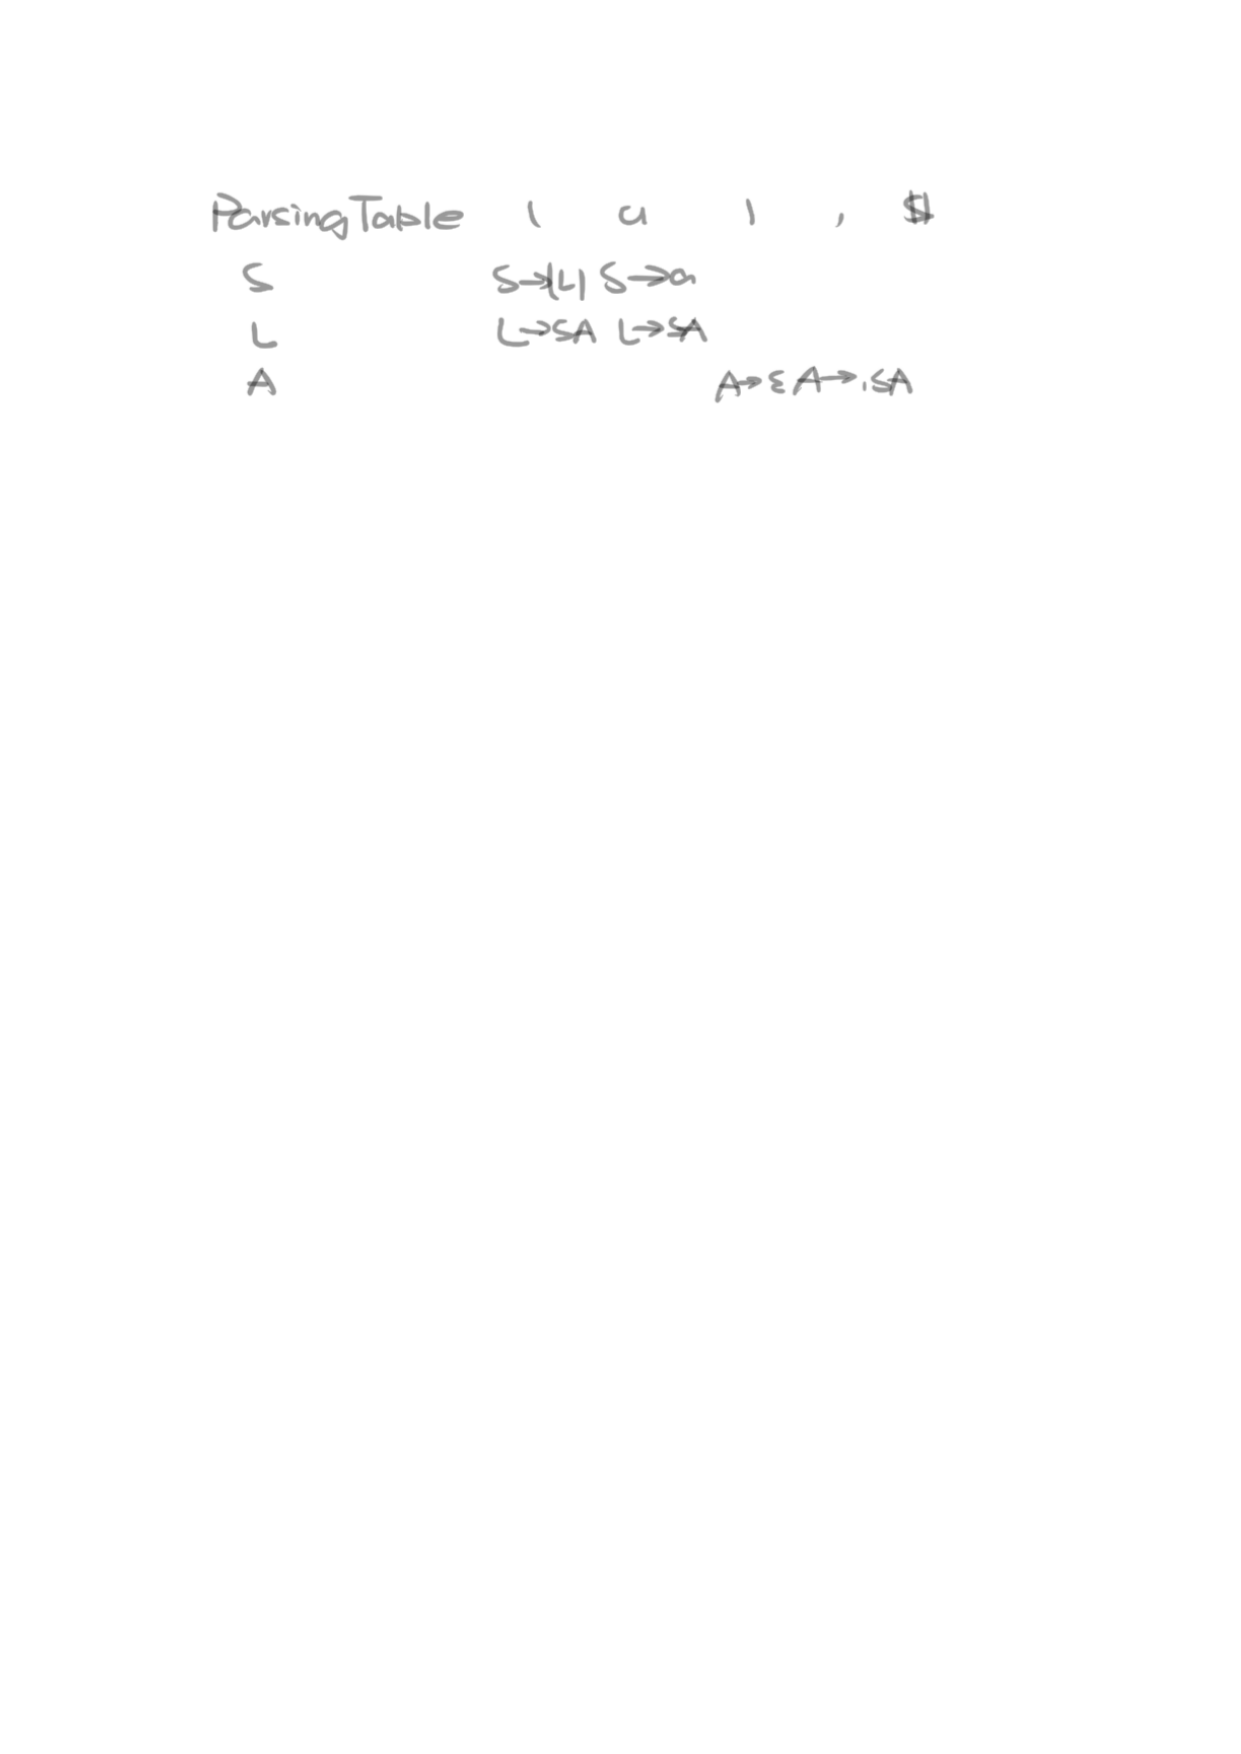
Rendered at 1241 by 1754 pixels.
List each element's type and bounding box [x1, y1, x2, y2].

picture [187, 161, 1026, 442]
